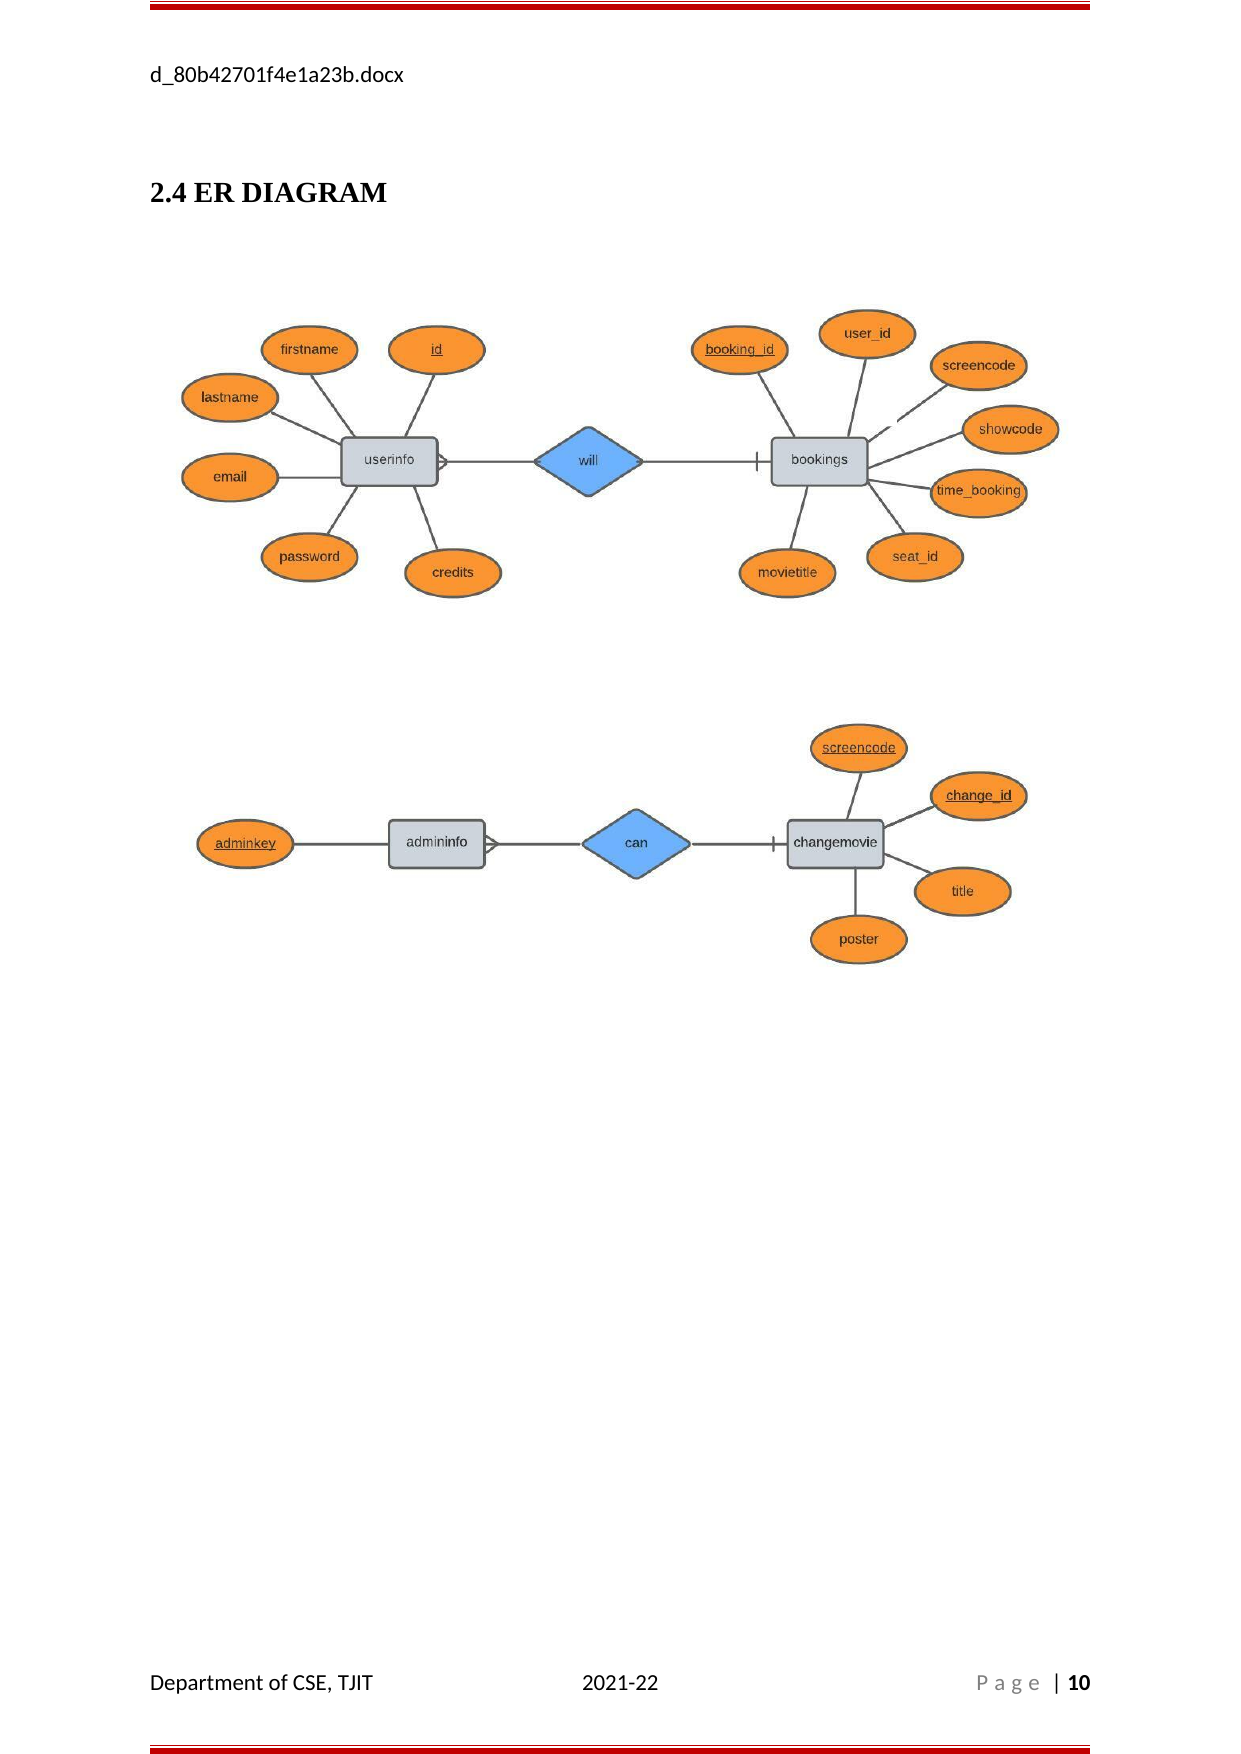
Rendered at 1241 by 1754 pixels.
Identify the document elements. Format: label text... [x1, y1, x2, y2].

picture [150, 279, 1089, 995]
text 2.4 ER DIAGRAM [150, 175, 1090, 208]
